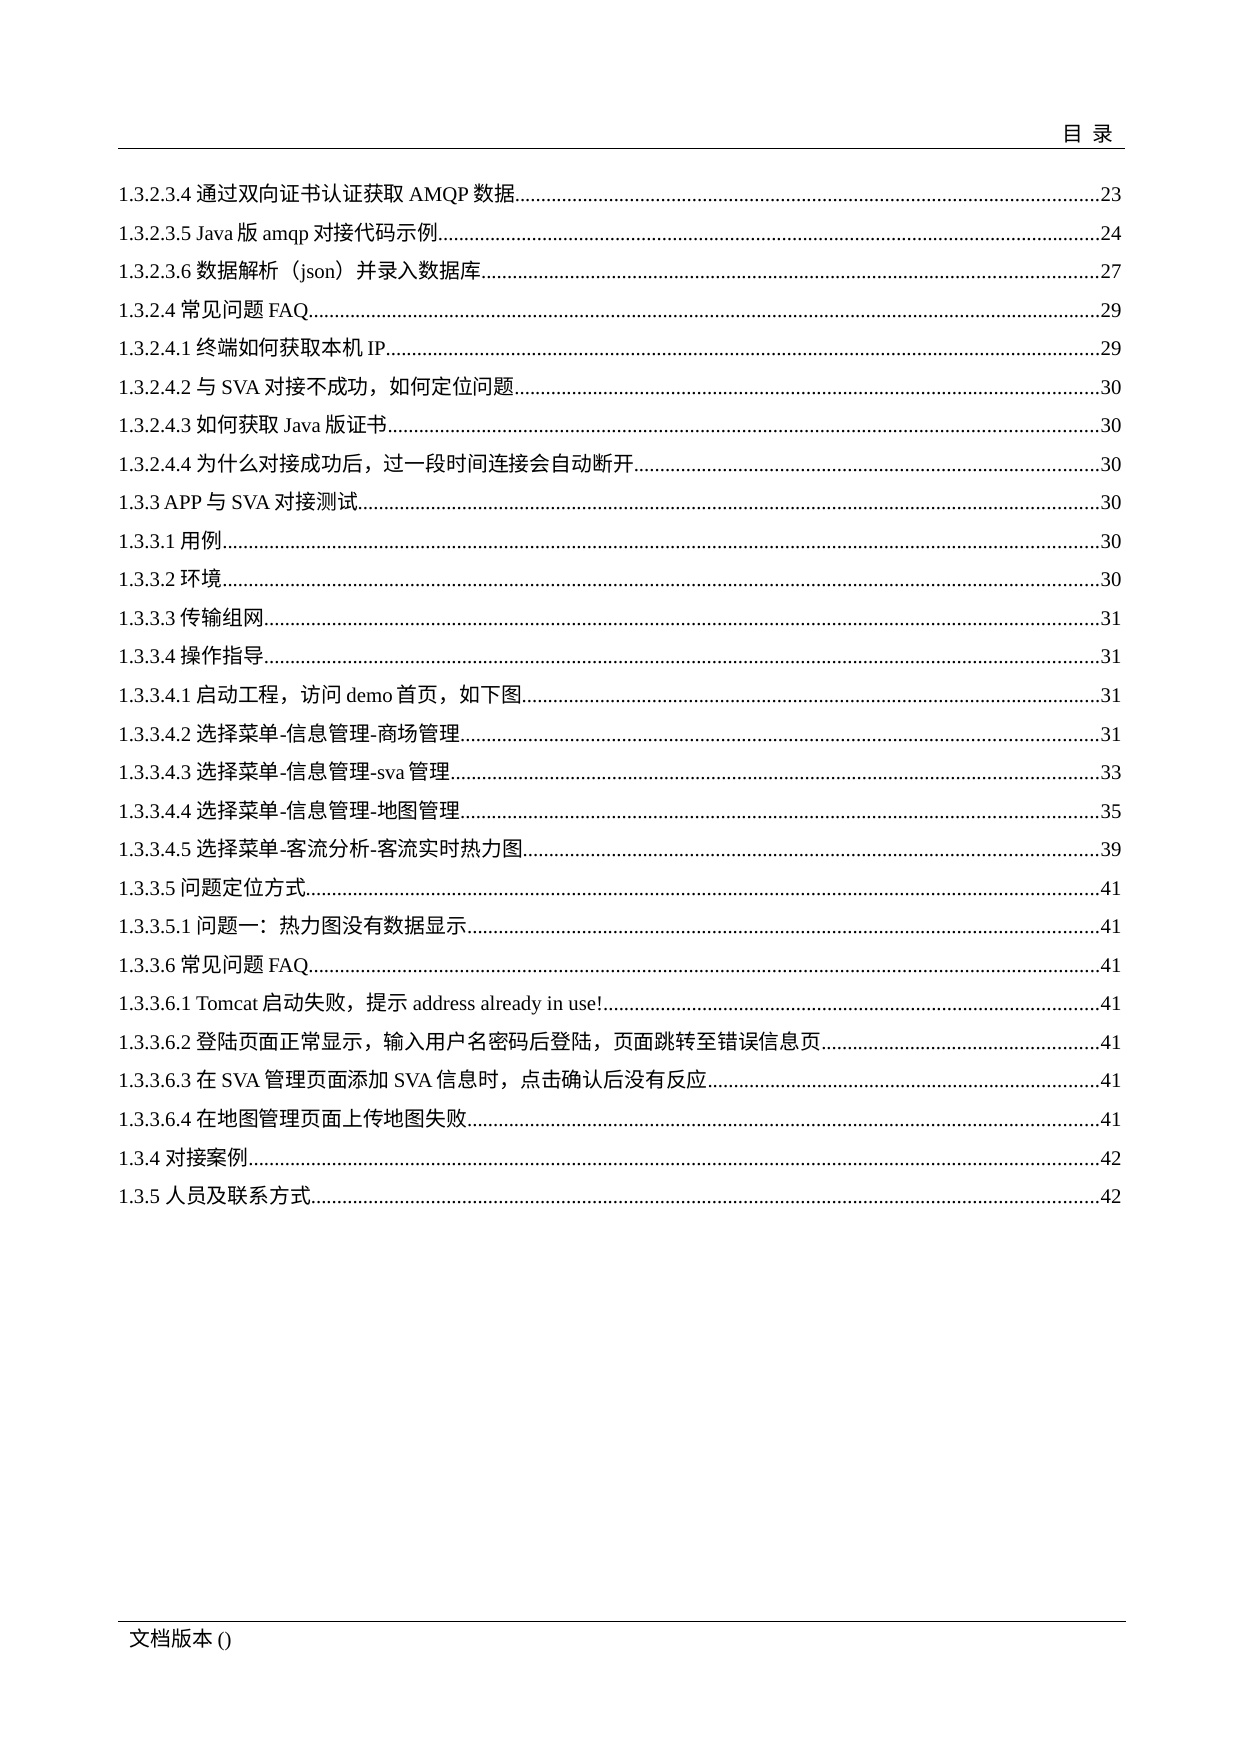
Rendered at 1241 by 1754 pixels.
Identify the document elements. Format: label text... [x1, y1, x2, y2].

text 1.3.3.4 操作指导 31 [118, 640, 1122, 670]
text 1.3.3.2 环境 30 [118, 563, 1122, 593]
text 1.3.2.3.5 Java版amqp对接代码示例 24 [118, 216, 1122, 246]
text 1.3.3.6.1 Tomcat启动失败，提示 address already in use! 41 [118, 987, 1122, 1017]
text 1.3.3.1 用例 30 [118, 524, 1122, 554]
text 1.3.3.4.1 启动工程，访问demo首页，如下图 31 [118, 678, 1122, 708]
text 1.3.2.4.2 与SVA对接不成功，如何定位问题 30 [118, 370, 1122, 400]
text 1.3.3.4.4 选择菜单-信息管理-地图管理 35 [118, 794, 1122, 824]
text 1.3.3.3 传输组网 31 [118, 601, 1122, 631]
text 1.3.2.3.6 数据解析（json）并录入数据库 27 [118, 254, 1122, 284]
text 1.3.2.3.4 通过双向证书认证获取AMQP数据 23 [118, 177, 1122, 207]
text 1.3.3.4.2 选择菜单-信息管理-商场管理 31 [118, 717, 1122, 747]
text 1.3.3.4.3 选择菜单-信息管理-sva管理 33 [118, 755, 1122, 786]
text 1.3.3.6.2 登陆页面正常显示，输入用户名密码后登陆，页面跳转至错误信息页 41 [118, 1025, 1122, 1055]
text 1.3.2.4 常见问题FAQ 29 [118, 293, 1122, 323]
text 1.3.3.5.1 问题一：热力图没有数据显示 41 [118, 909, 1122, 940]
text 1.3.3.4.5 选择菜单-客流分析-客流实时热力图 39 [118, 832, 1122, 863]
text 1.3.2.4.1 终端如何获取本机IP 29 [118, 331, 1122, 362]
text 1.3.5 人员及联系方式 42 [118, 1179, 1122, 1209]
text 1.3.2.4.4 为什么对接成功后，过一段时间连接会自动断开 30 [118, 447, 1122, 477]
text 1.3.3 APP与SVA对接测试 30 [118, 486, 1122, 516]
text 1.3.3.5 问题定位方式 41 [118, 871, 1122, 901]
text 1.3.3.6 常见问题FAQ 41 [118, 948, 1122, 978]
text 1.3.3.6.4 在地图管理页面上传地图失败 41 [118, 1102, 1122, 1132]
text 1.3.3.6.3 在SVA管理页面添加SVA信息时，点击确认后没有反应 41 [118, 1064, 1122, 1094]
text 1.3.2.4.3 如何获取Java版证书 30 [118, 408, 1122, 439]
text 1.3.4 对接案例 42 [118, 1141, 1122, 1171]
